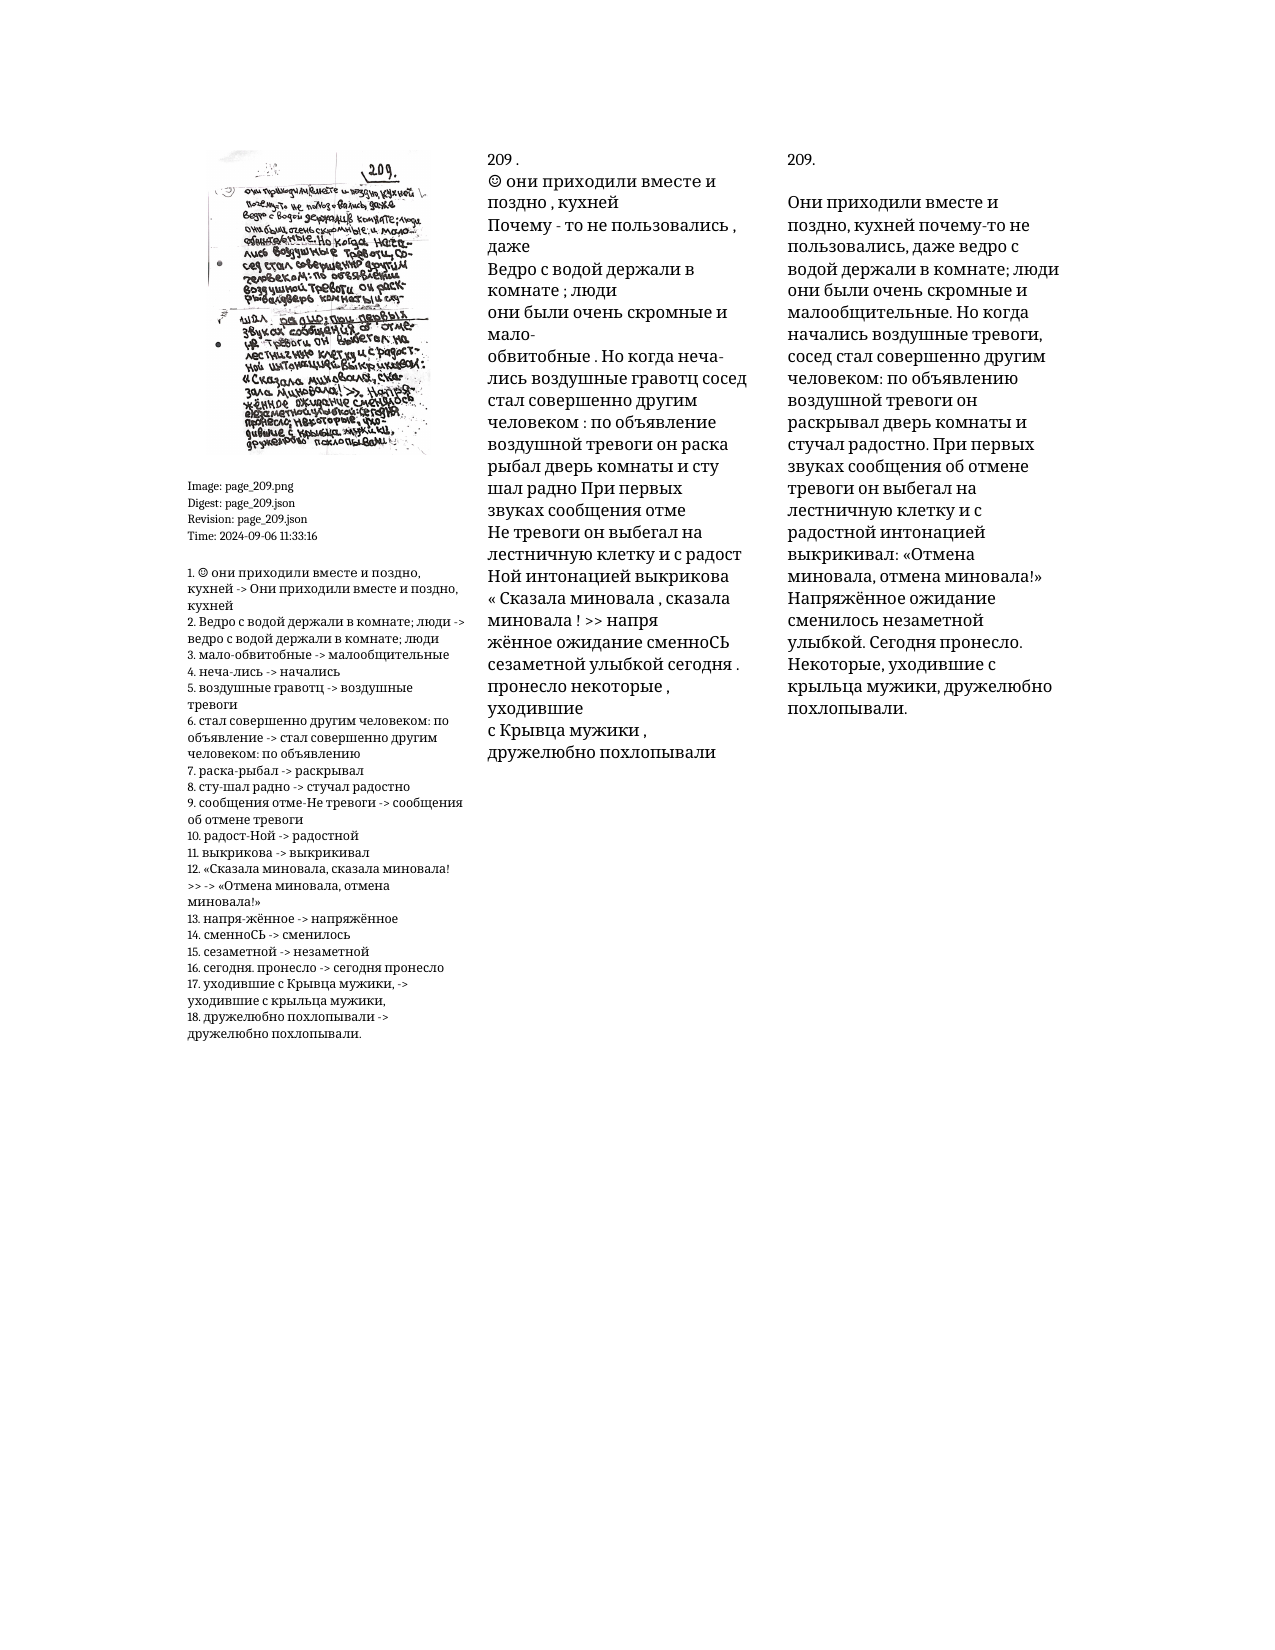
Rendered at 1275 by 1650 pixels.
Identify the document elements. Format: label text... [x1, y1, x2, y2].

table_header Image: page_209.png Digest: page_209.json Revision: page_209.json Time: 2024-09-06 11:33:16 1. ☺ они приходили вместе и поздно, кухней -> Они приходили вместе и поздно, кухней 2. Ведро с водой держали в комнате; люди -> ведро с водой держали в комнате; люди 3. мало-обвитобные -> малообщительные 4. неча-лись -> начались 5. воздушные гравотц -> воздушные тревоги 6. стал совершенно другим человеком: по объявление -> стал совершенно другим человеком: по объявлению 7. раска-рыбал -> раскрывал 8. сту-шал радно -> стучал радостно 9. сообщения отме-Не тревоги -> сообщения об отмене тревоги 10. радост-Ной -> радостной 11. выкрикова -> выкрикивал 12. «Сказала миновала, сказала миновала! >> -> «Отмена миновала, отмена миновала!» 13. напря-жённое -> напряжённое 14. сменноСЬ -> сменилось 15. сезаметной -> незаметной 16. сегодня. пронесло -> сегодня пронесло 17. уходившие с Крывца мужики, -> уходившие с крыльца мужики, 18. дружелюбно похлопывали -> дружелюбно похлопывали. [176, 150, 476, 1500]
picture [206, 150, 432, 455]
table_header 209 . ☺ они приходили вместе и поздно , кухней Почему - то не пользовались , даже Ведро с водой держали в комнате ; люди они были очень скромные и мало- обвитобные . Но когда неча- лись воздушные гравотц сосед стал совершенно другим человеком : по объявление воздушной тревоги он раска рыбал дверь комнаты и сту шал радно При первых звуках сообщения отме Не тревоги он выбегал на лестничную клетку и с радост Ной интонацией выкрикова « Сказала миновала , сказала миновала ! >> напря жённое ожидание сменноСЬ сезаметной улыбкой сегодня . пронесло некоторые , уходившие с Крывца мужики , дружелюбно похлопывали [476, 150, 776, 1500]
table_header 209. Они приходили вместе и поздно, кухней почему-то не пользовались, даже ведро с водой держали в комнате; люди они были очень скромные и малообщительные. Но когда начались воздушные тревоги, сосед стал совершенно другим человеком: по объявлению воздушной тревоги он раскрывал дверь комнаты и стучал радостно. При первых звуках сообщения об отмене тревоги он выбегал на лестничную клетку и с радостной интонацией выкрикивал: «Отмена миновала, отмена миновала!» Напряжённое ожидание сменилось незаметной улыбкой. Сегодня пронесло. Некоторые, уходившие с крыльца мужики, дружелюбно похлопывали. [776, 150, 1076, 1500]
